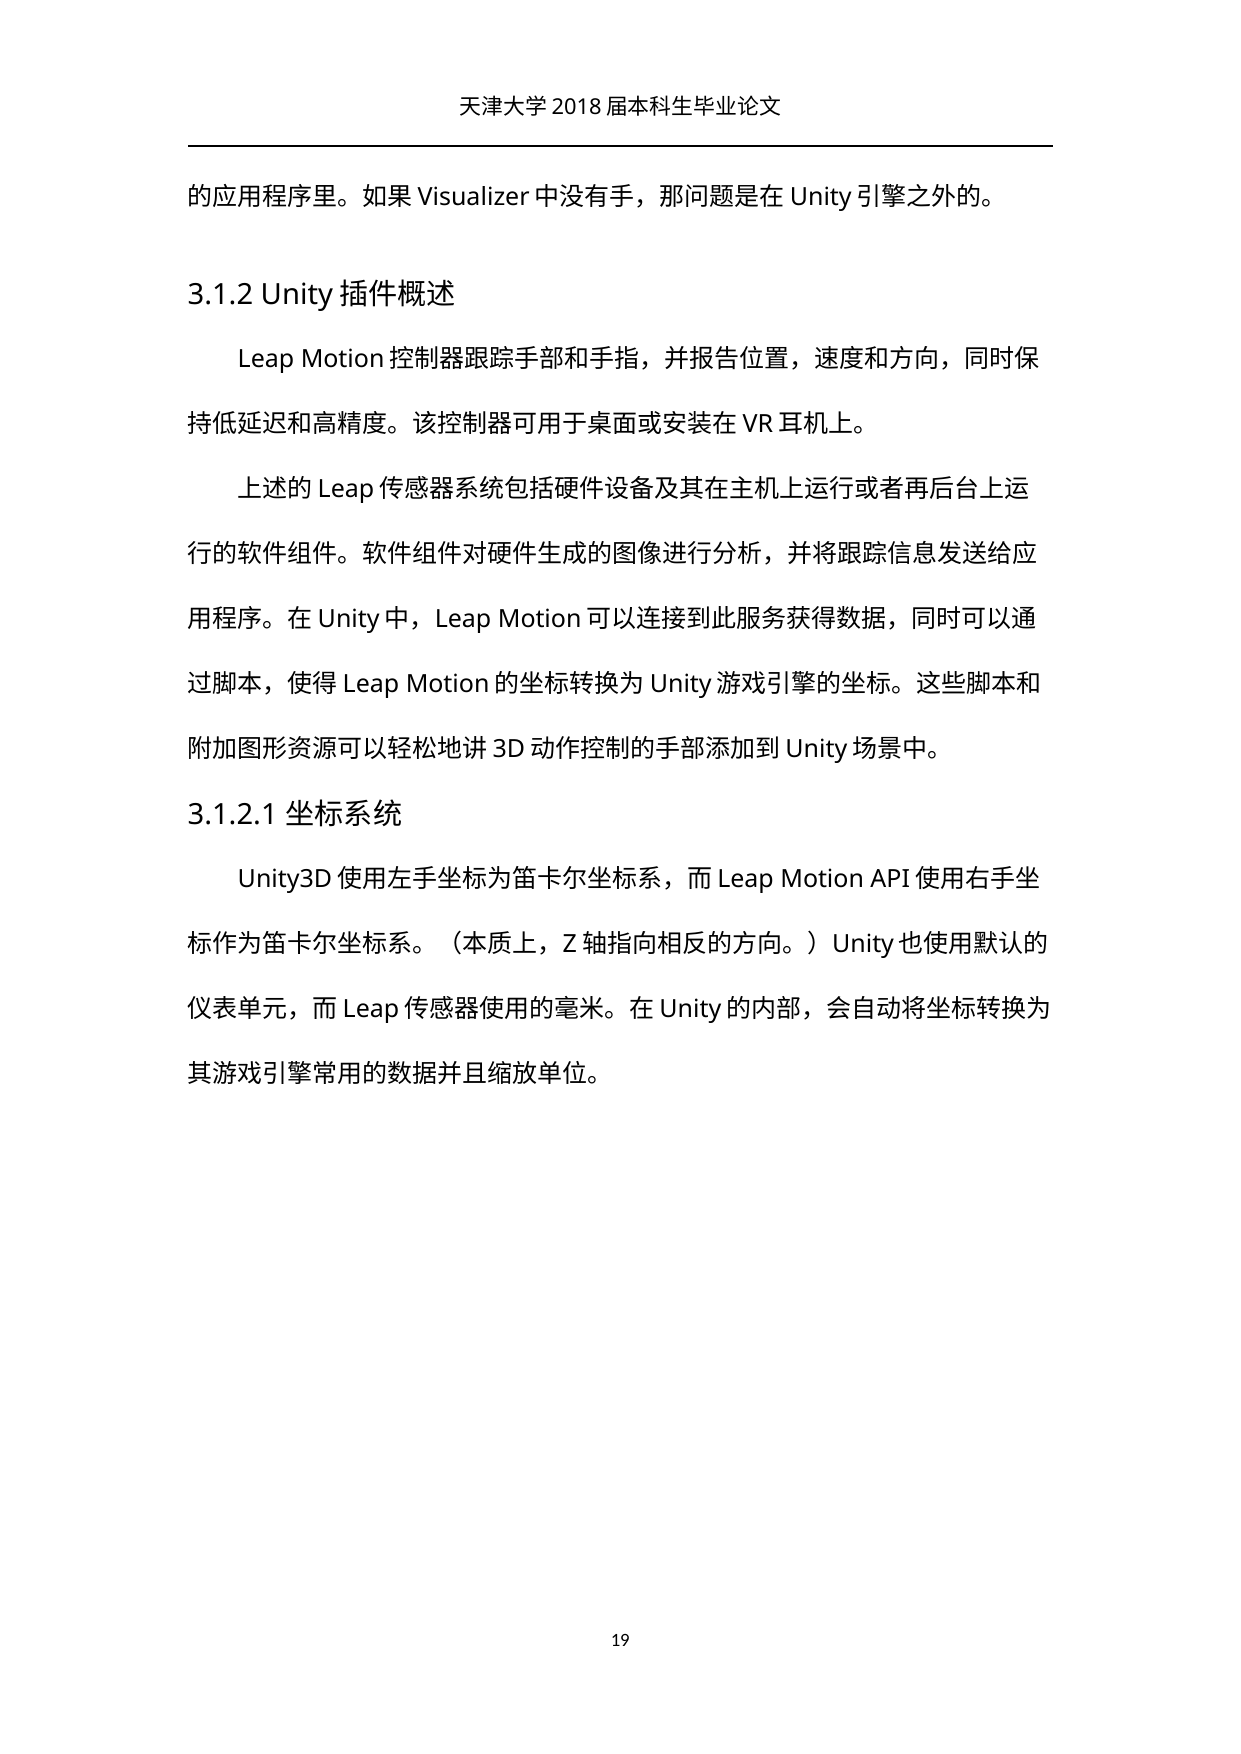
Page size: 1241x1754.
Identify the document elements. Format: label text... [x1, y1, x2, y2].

text Unity3D使用左手坐标为笛卡尔坐标系，而Leap Motion API使用右手坐标作为笛卡尔坐标系。（本质上，Z轴指向相反的方向。）Unity也使用默认的仪表单元，而Leap传感器使用的毫米。在Unity的内部，会自动将坐标转换为其游戏引擎常用的数据并且缩放单位。 [187, 844, 1053, 1104]
text 3.1.2.1 坐标系统 [187, 779, 1053, 844]
text 上述的Leap传感器系统包括硬件设备及其在主机上运行或者再后台上运行的软件组件。软件组件对硬件生成的图像进行分析，并将跟踪信息发送给应用程序。在Unity中，Leap Motion可以连接到此服务获得数据，同时可以通过脚本，使得Leap Motion的坐标转换为Unity游戏引擎的坐标。这些脚本和附加图形资源可以轻松地讲3D动作控制的手部添加到Unity场景中。 [187, 454, 1053, 779]
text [187, 162, 1053, 227]
text 3.1.2 Unity插件概述 [187, 259, 1053, 324]
text Leap Motion控制器跟踪手部和手指，并报告位置，速度和方向，同时保持低延迟和高精度。该控制器可用于桌面或安装在VR耳机上。 [187, 324, 1053, 454]
